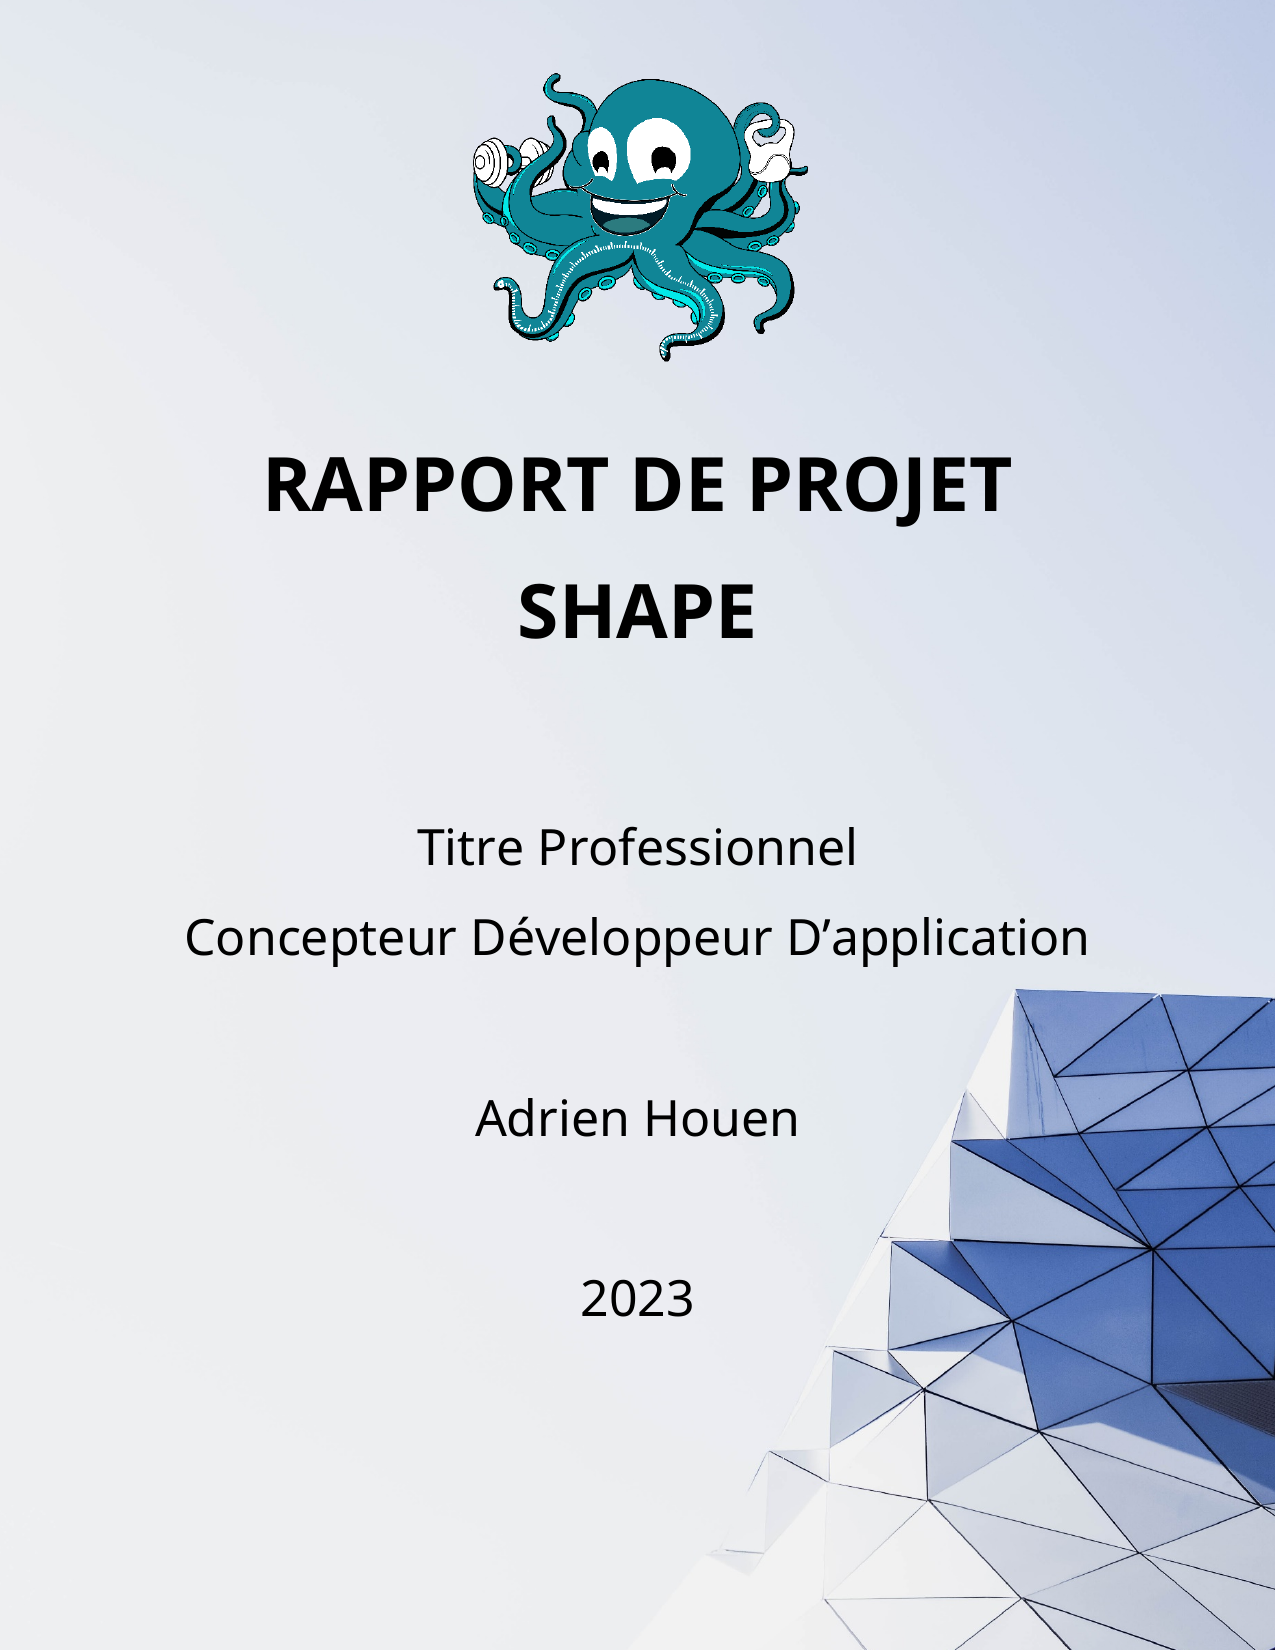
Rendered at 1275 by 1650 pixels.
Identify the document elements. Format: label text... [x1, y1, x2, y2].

text Concepteur Développeur D’application [150, 902, 1125, 971]
text Adrien Houen [150, 1083, 1125, 1151]
text SHAPE [150, 558, 1125, 660]
text RAPPORT DE PROJET [150, 431, 1125, 533]
picture [0, 0, 1275, 1650]
text Titre Professionnel [150, 812, 1125, 880]
text 2023 [150, 1263, 1125, 1331]
